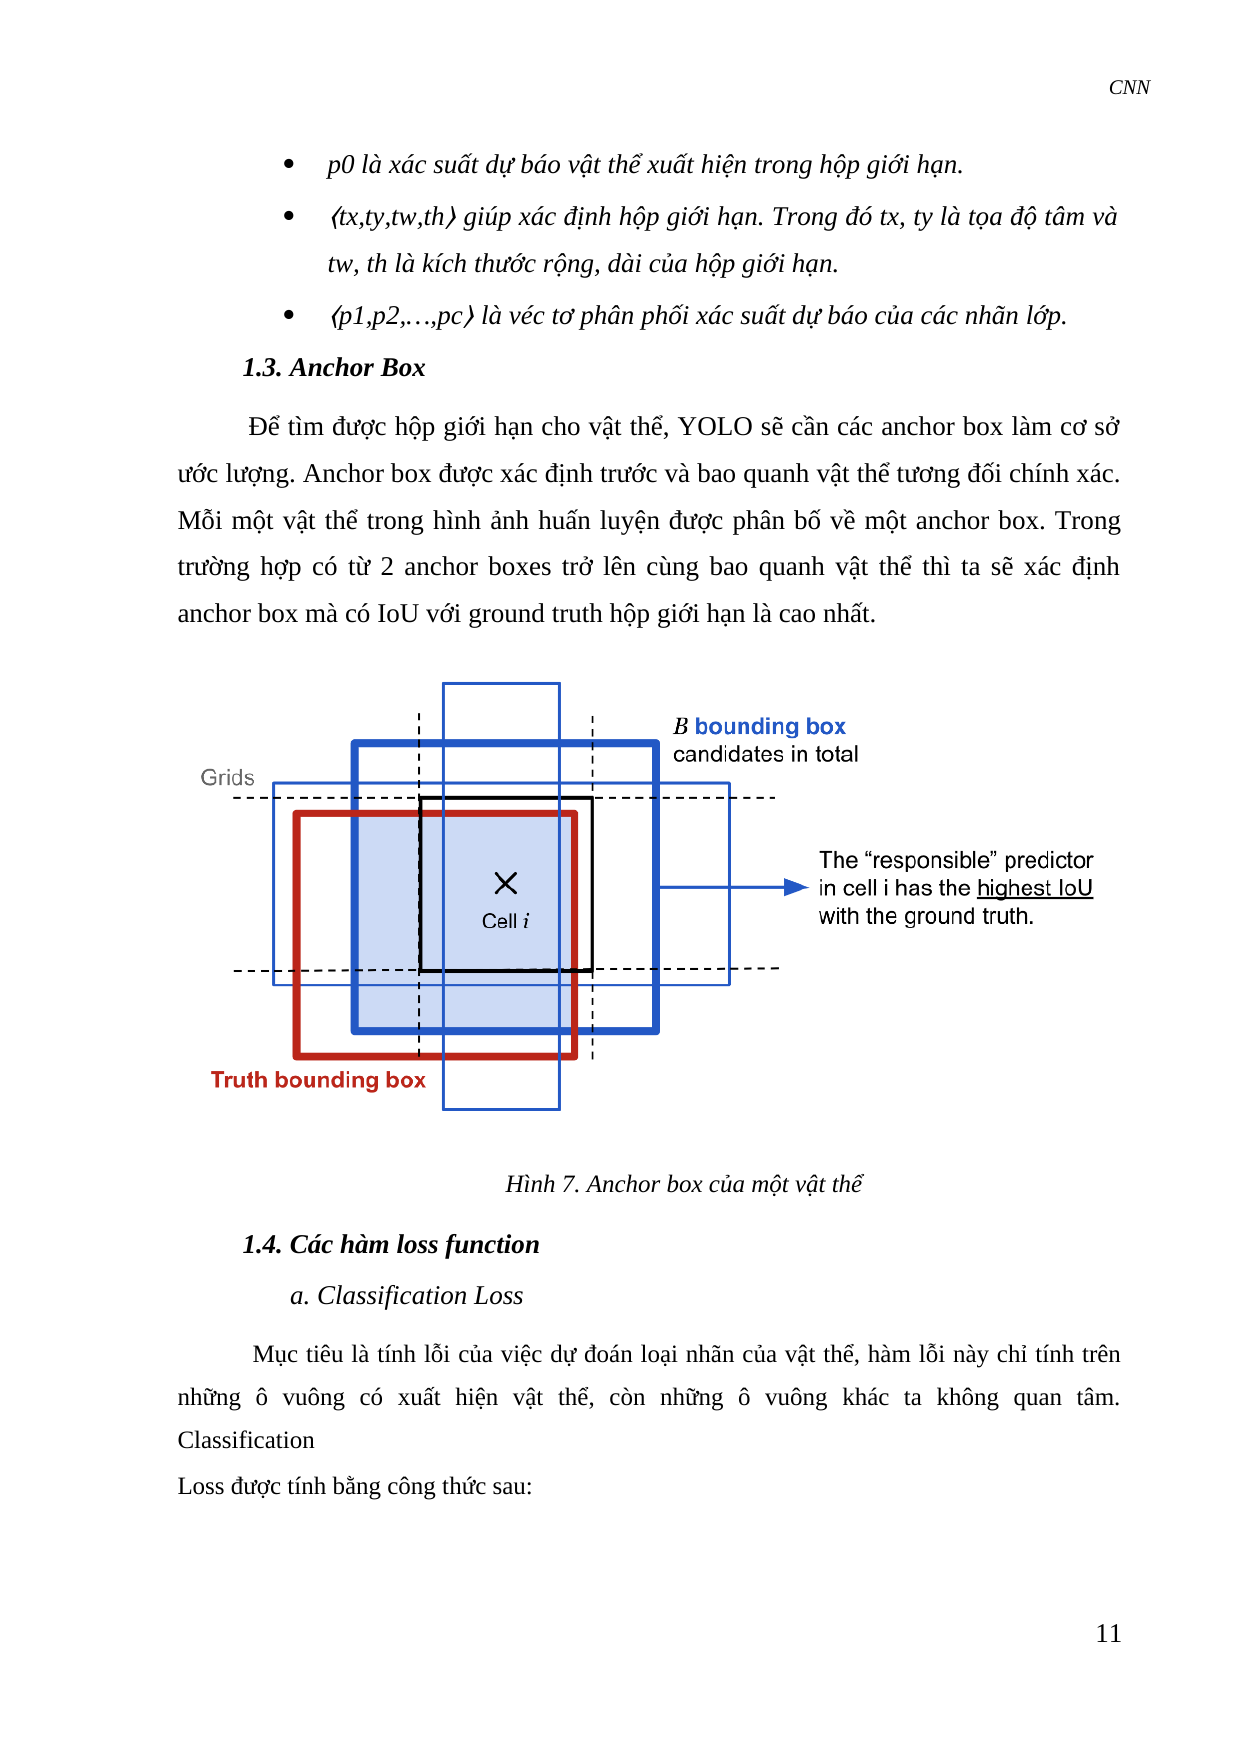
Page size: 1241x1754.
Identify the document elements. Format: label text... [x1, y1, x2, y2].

text Để tìm được hộp giới hạn cho vật thể, YOLO sẽ cần các anchor box làm cơ sở ước lượng. Anchor box được xác định trước và bao quanh vật thể tương đối chính xác. Mỗi một vật thể trong hình ảnh huấn luyện được phân bố về một anchor box. Trong trường hợp có từ 2 anchor boxes trở lên cùng bao quanh vật thể thì ta sẽ xác định anchor box mà có IoU với ground truth hộp giới hạn là cao nhất. [177, 410, 1122, 628]
subtitle ⟨p1,p2,…,pc⟩ là véc tơ phân phối xác suất dự báo của các nhãn lớp. [290, 298, 1122, 331]
picture [177, 660, 1123, 1137]
subtitle p0 là xác suất dự báo vật thể xuất hiện trong hộp giới hạn. [290, 148, 1122, 179]
text Mục tiêu là tính lỗi của việc dự đoán loại nhãn của vật thể, hàm lỗi này chỉ tính trên những ô vuông có xuất hiện vật thể, còn những ô vuông khác ta không quan tâm. Classification Loss được tính bằng công thức sau: [177, 1339, 1122, 1500]
text Hình 7. Anchor box của một vật thể [177, 1169, 1122, 1198]
subtitle Các hàm loss function [242, 1229, 1122, 1260]
subtitle Classification Loss [290, 1279, 1122, 1311]
subtitle Anchor Box [242, 351, 1122, 382]
subtitle ⟨tx,ty,tw,th⟩ giúp xác định hộp giới hạn. Trong đó tx, ty là tọa độ tâm và tw, th là kích thước rộng, dài của hộp giới hạn. [290, 199, 1122, 278]
